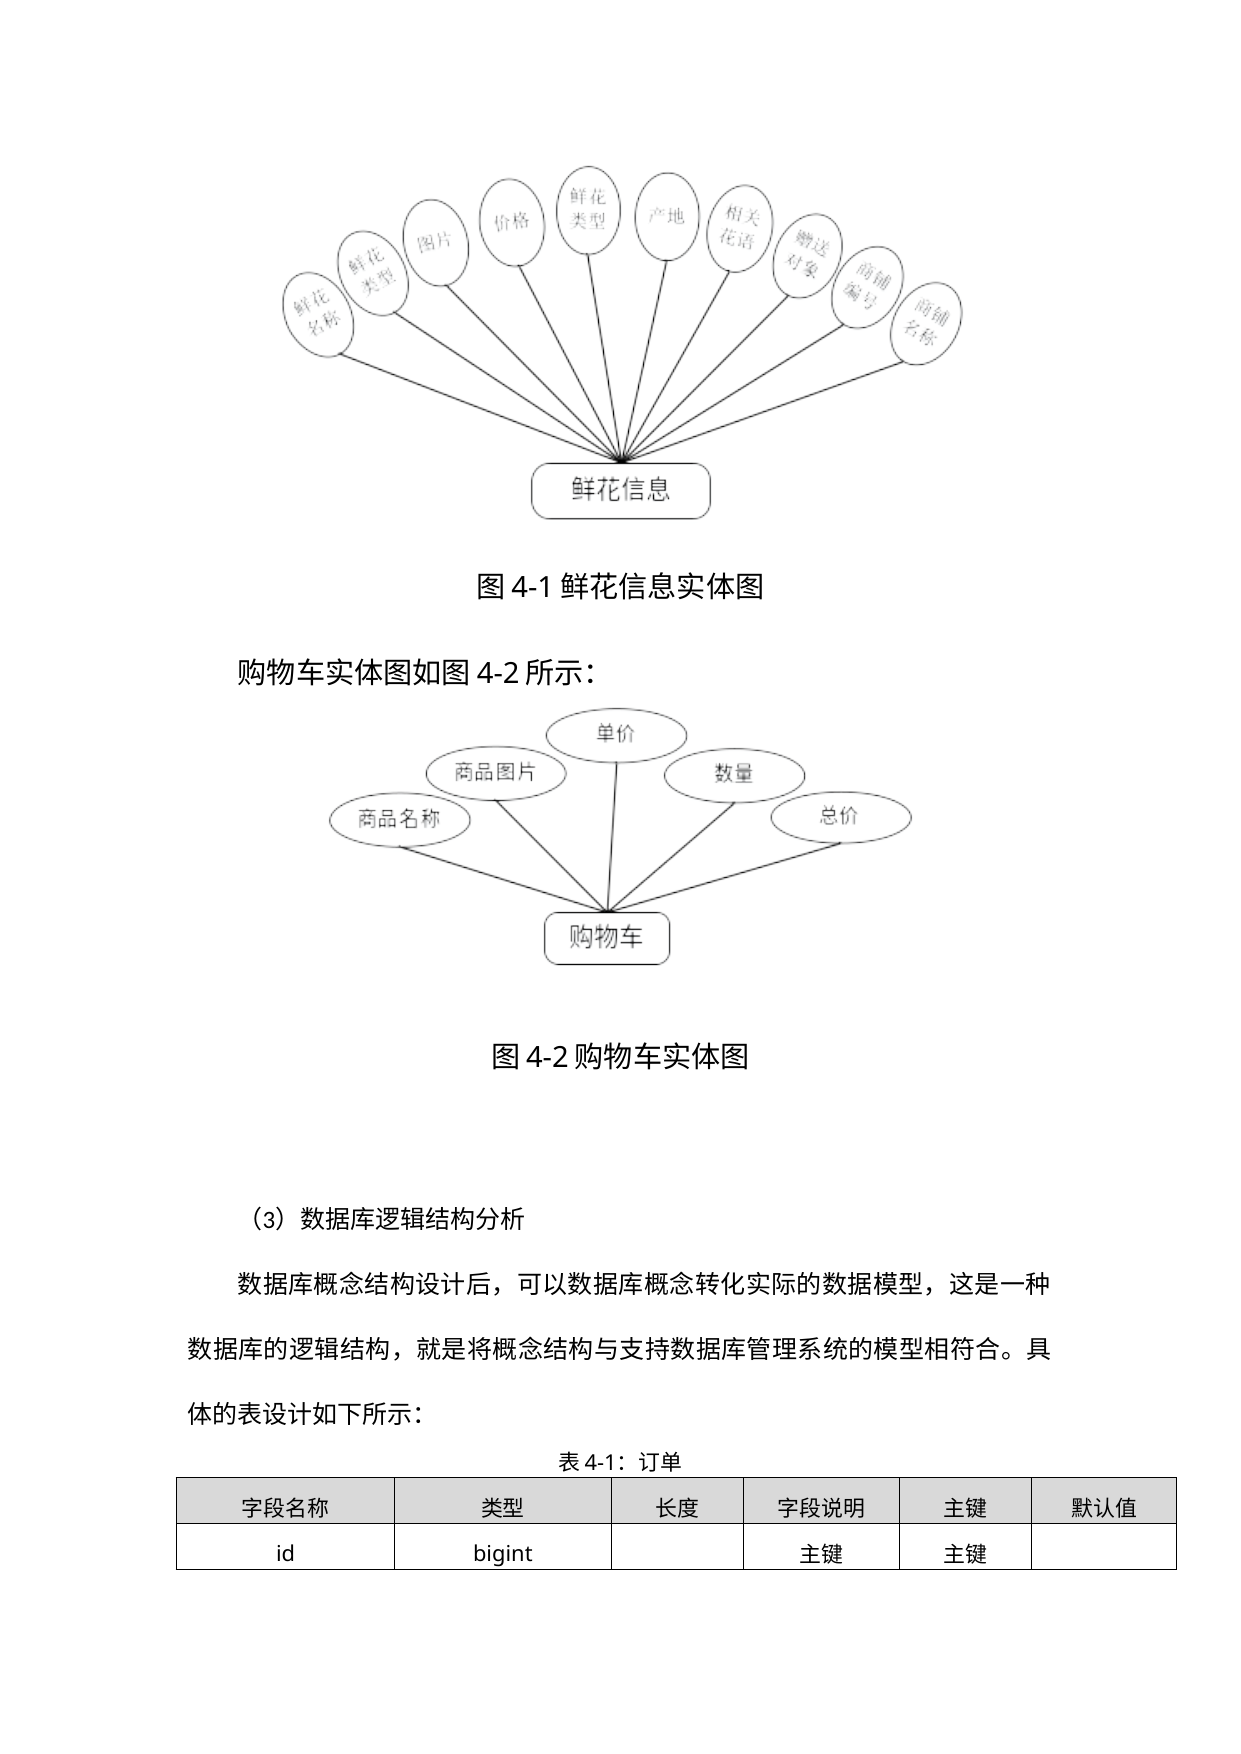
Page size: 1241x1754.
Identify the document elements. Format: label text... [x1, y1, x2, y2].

table_header 类型 [395, 1478, 611, 1523]
text （3）数据库逻辑结构分析 [187, 1185, 1053, 1250]
table_header 字段说明 [744, 1478, 899, 1523]
table_cell id [177, 1524, 394, 1569]
text 图4-1鲜花信息实体图 [187, 552, 1053, 617]
table_header 主键 [900, 1478, 1031, 1523]
table_header 长度 [612, 1478, 743, 1523]
table_cell 主键 [900, 1524, 1031, 1569]
table_header 默认值 [1032, 1478, 1176, 1523]
table_header 字段名称 [177, 1478, 394, 1523]
table_cell bigint [395, 1524, 611, 1569]
text 图4-2购物车实体图 [187, 1022, 1053, 1087]
text 表4-1：订单 [187, 1445, 1053, 1477]
table_cell [1032, 1524, 1176, 1569]
text 数据库概念结构设计后，可以数据库概念转化实际的数据模型，这是一种数据库的逻辑结构，就是将概念结构与支持数据库管理系统的模型相符合。具体的表设计如下所示： [187, 1250, 1053, 1445]
table_cell 主键 [744, 1524, 899, 1569]
table_cell [612, 1524, 743, 1569]
text 购物车实体图如图4-2所示： [187, 638, 1053, 703]
